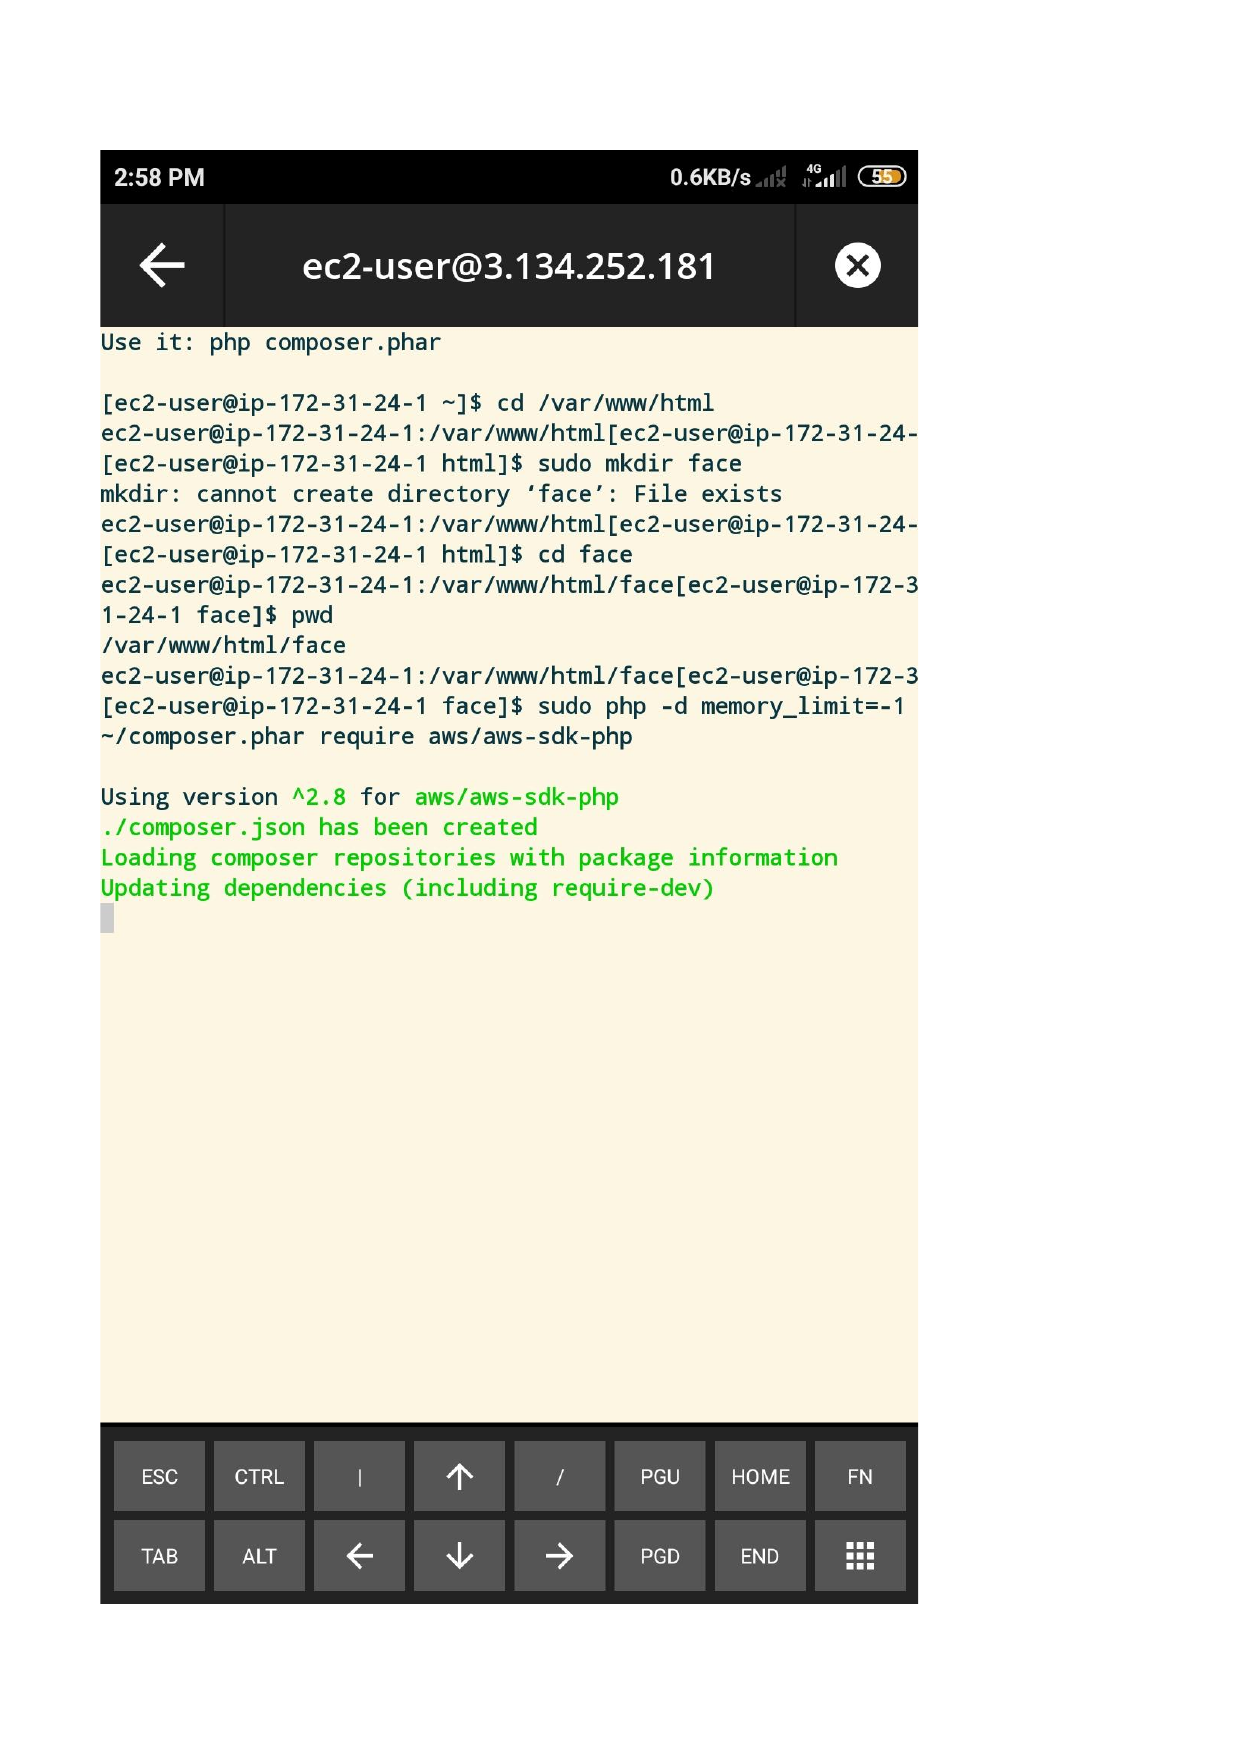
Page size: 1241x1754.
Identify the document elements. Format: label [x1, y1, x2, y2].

picture [100, 150, 919, 1604]
